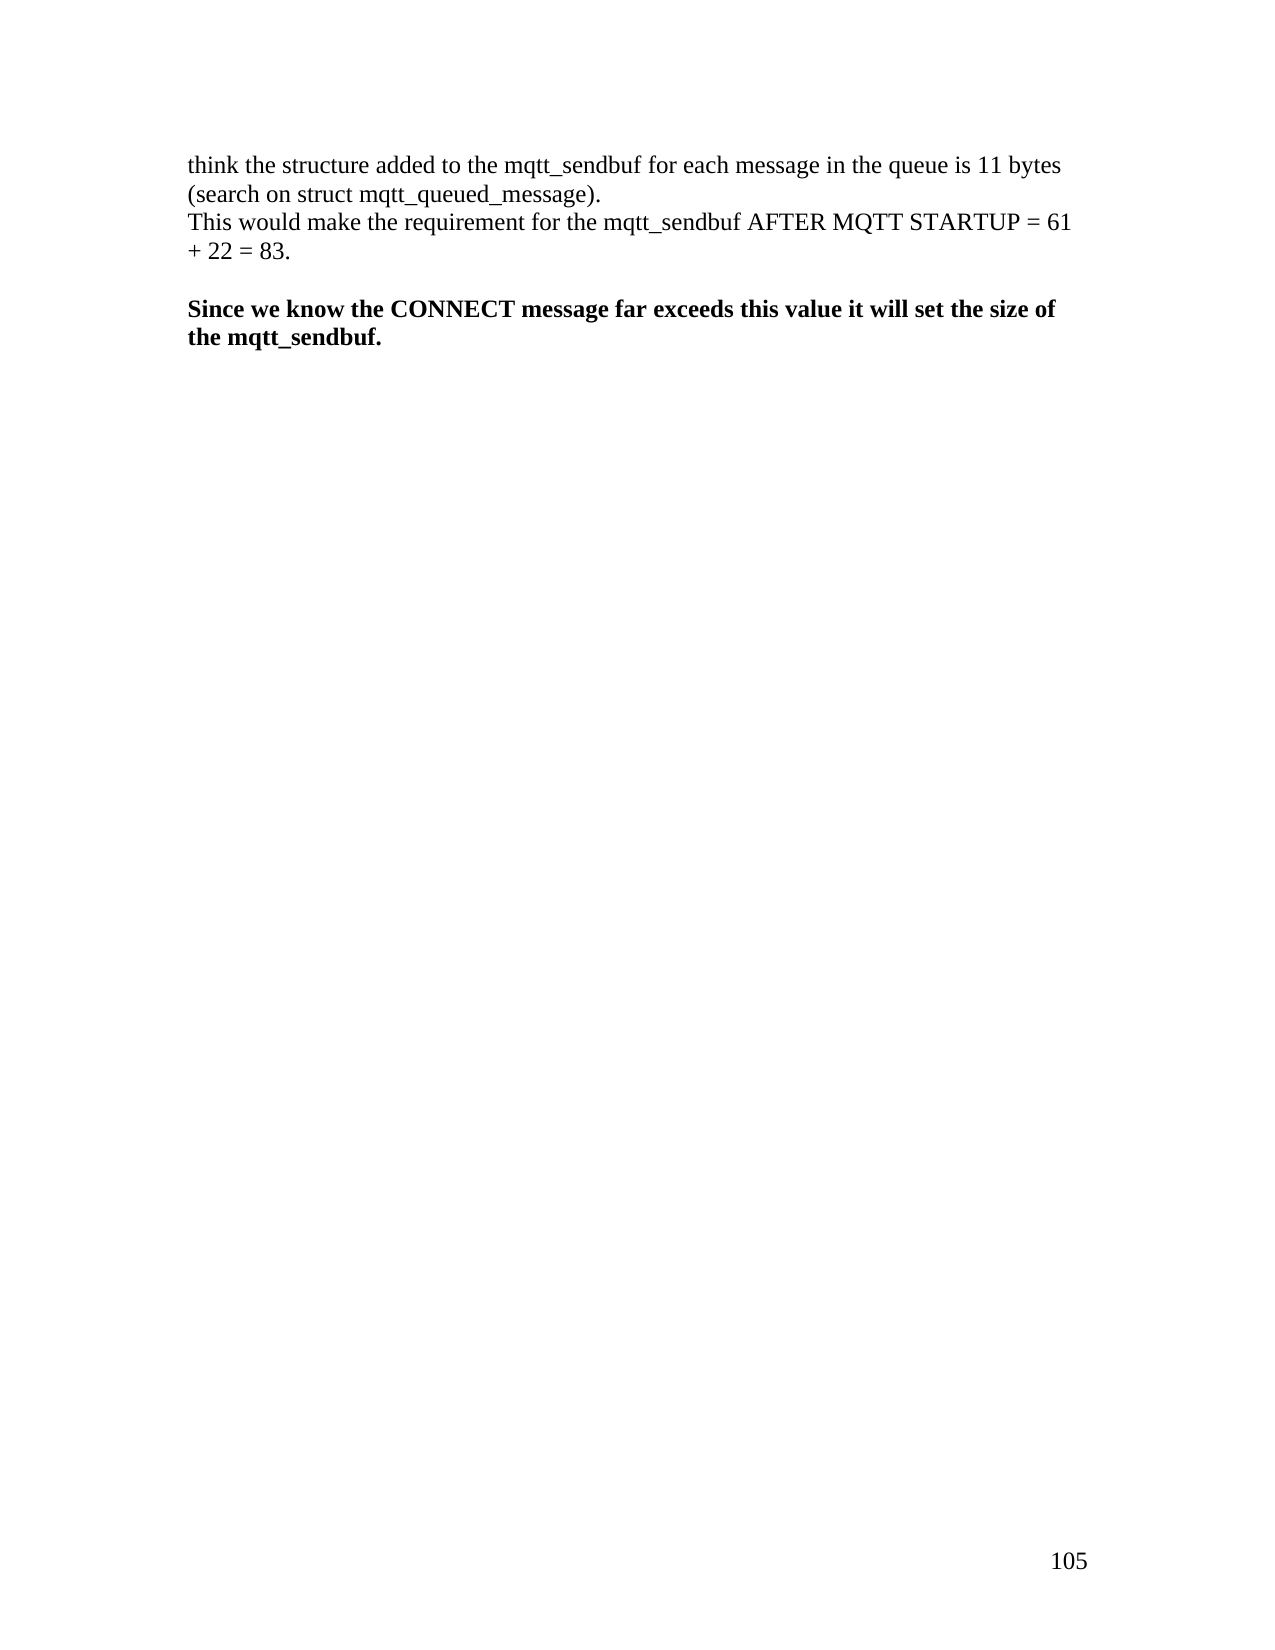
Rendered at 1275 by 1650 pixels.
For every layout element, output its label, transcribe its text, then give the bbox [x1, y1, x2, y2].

text This would make the requirement for the mqtt_sendbuf AFTER MQTT STARTUP = 61 + 22 = 83. [187, 207, 1087, 265]
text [187, 150, 1087, 207]
text Since we know the CONNECT message far exceeds this value it will set the size of the mqtt_sendbuf. [187, 294, 1087, 351]
